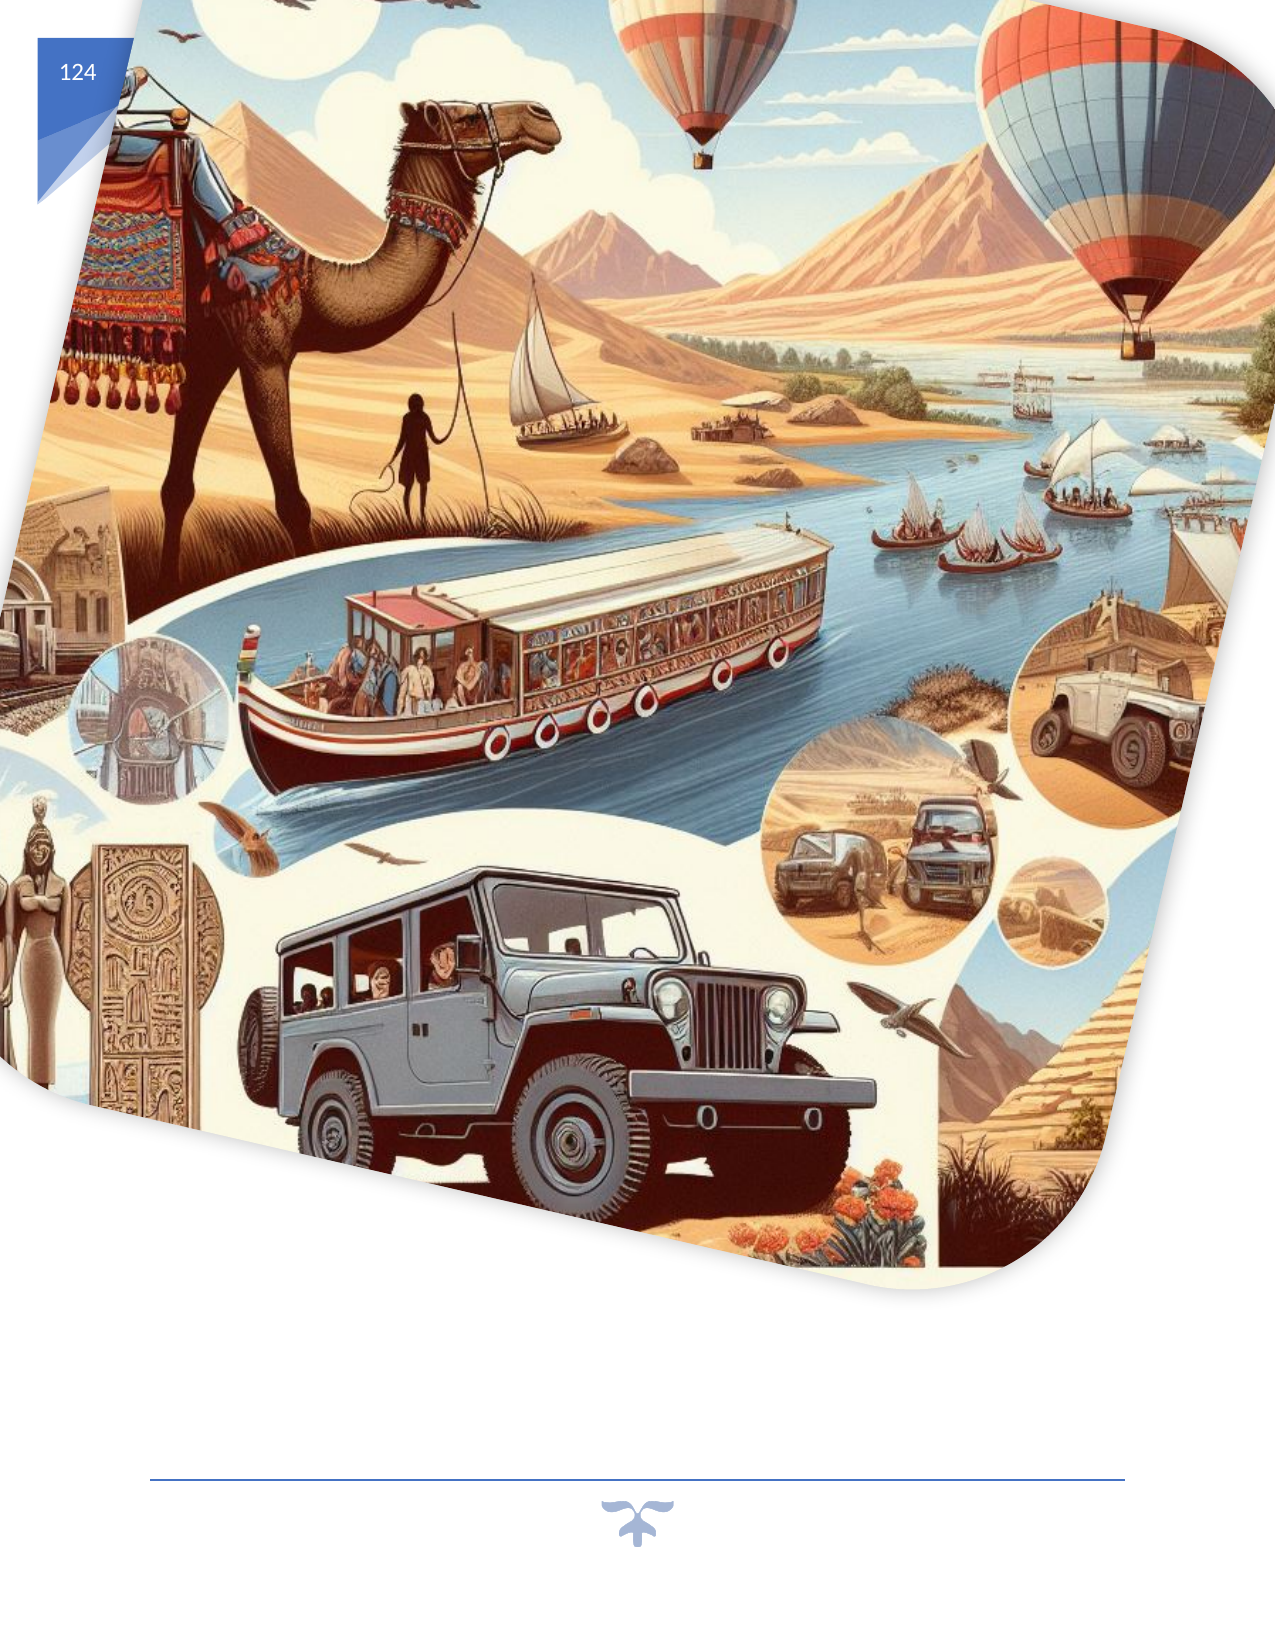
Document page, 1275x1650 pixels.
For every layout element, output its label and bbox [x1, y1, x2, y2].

picture [0, 0, 1275, 1290]
